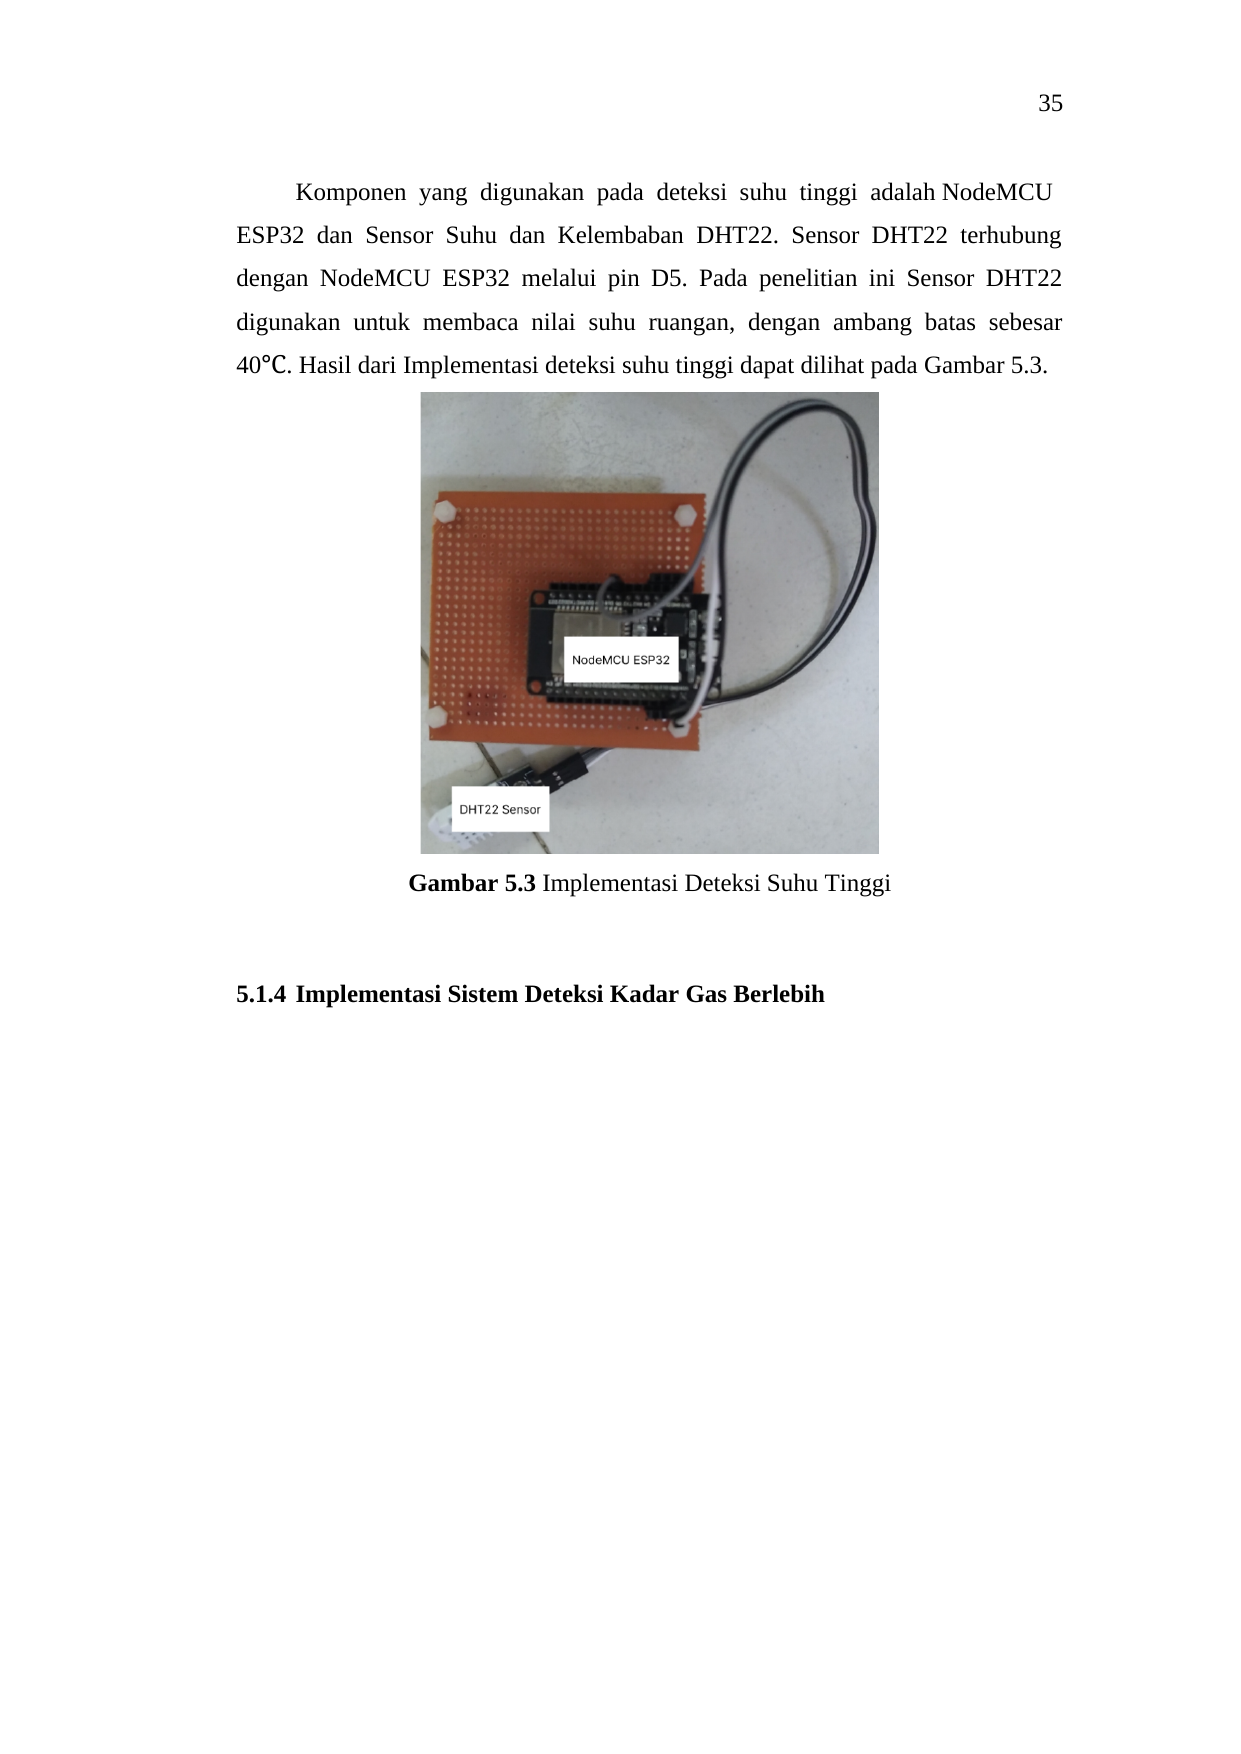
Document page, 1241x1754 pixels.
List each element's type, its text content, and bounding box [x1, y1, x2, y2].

text Gambar 5.3 Implementasi Deteksi Suhu Tinggi [236, 868, 1063, 897]
text ESP32 dan Sensor Suhu dan Kelembaban DHT22. Sensor DHT22 terhubung dengan NodeMCU ESP32 melalui pin D5. Pada penelitian ini Sensor DHT22 digunakan untuk membaca nilai suhu ruangan, dengan ambang batas sebesar 40℃. Hasil dari Implementasi deteksi suhu tinggi dapat dilihat pada Gambar 5.3. [236, 220, 1063, 378]
picture [420, 392, 879, 854]
text Implementasi Sistem Deteksi Kadar Gas Berlebih [236, 979, 1063, 1008]
text Komponen yang digunakan pada deteksi suhu tinggi adalah NodeMCU [236, 177, 1063, 206]
